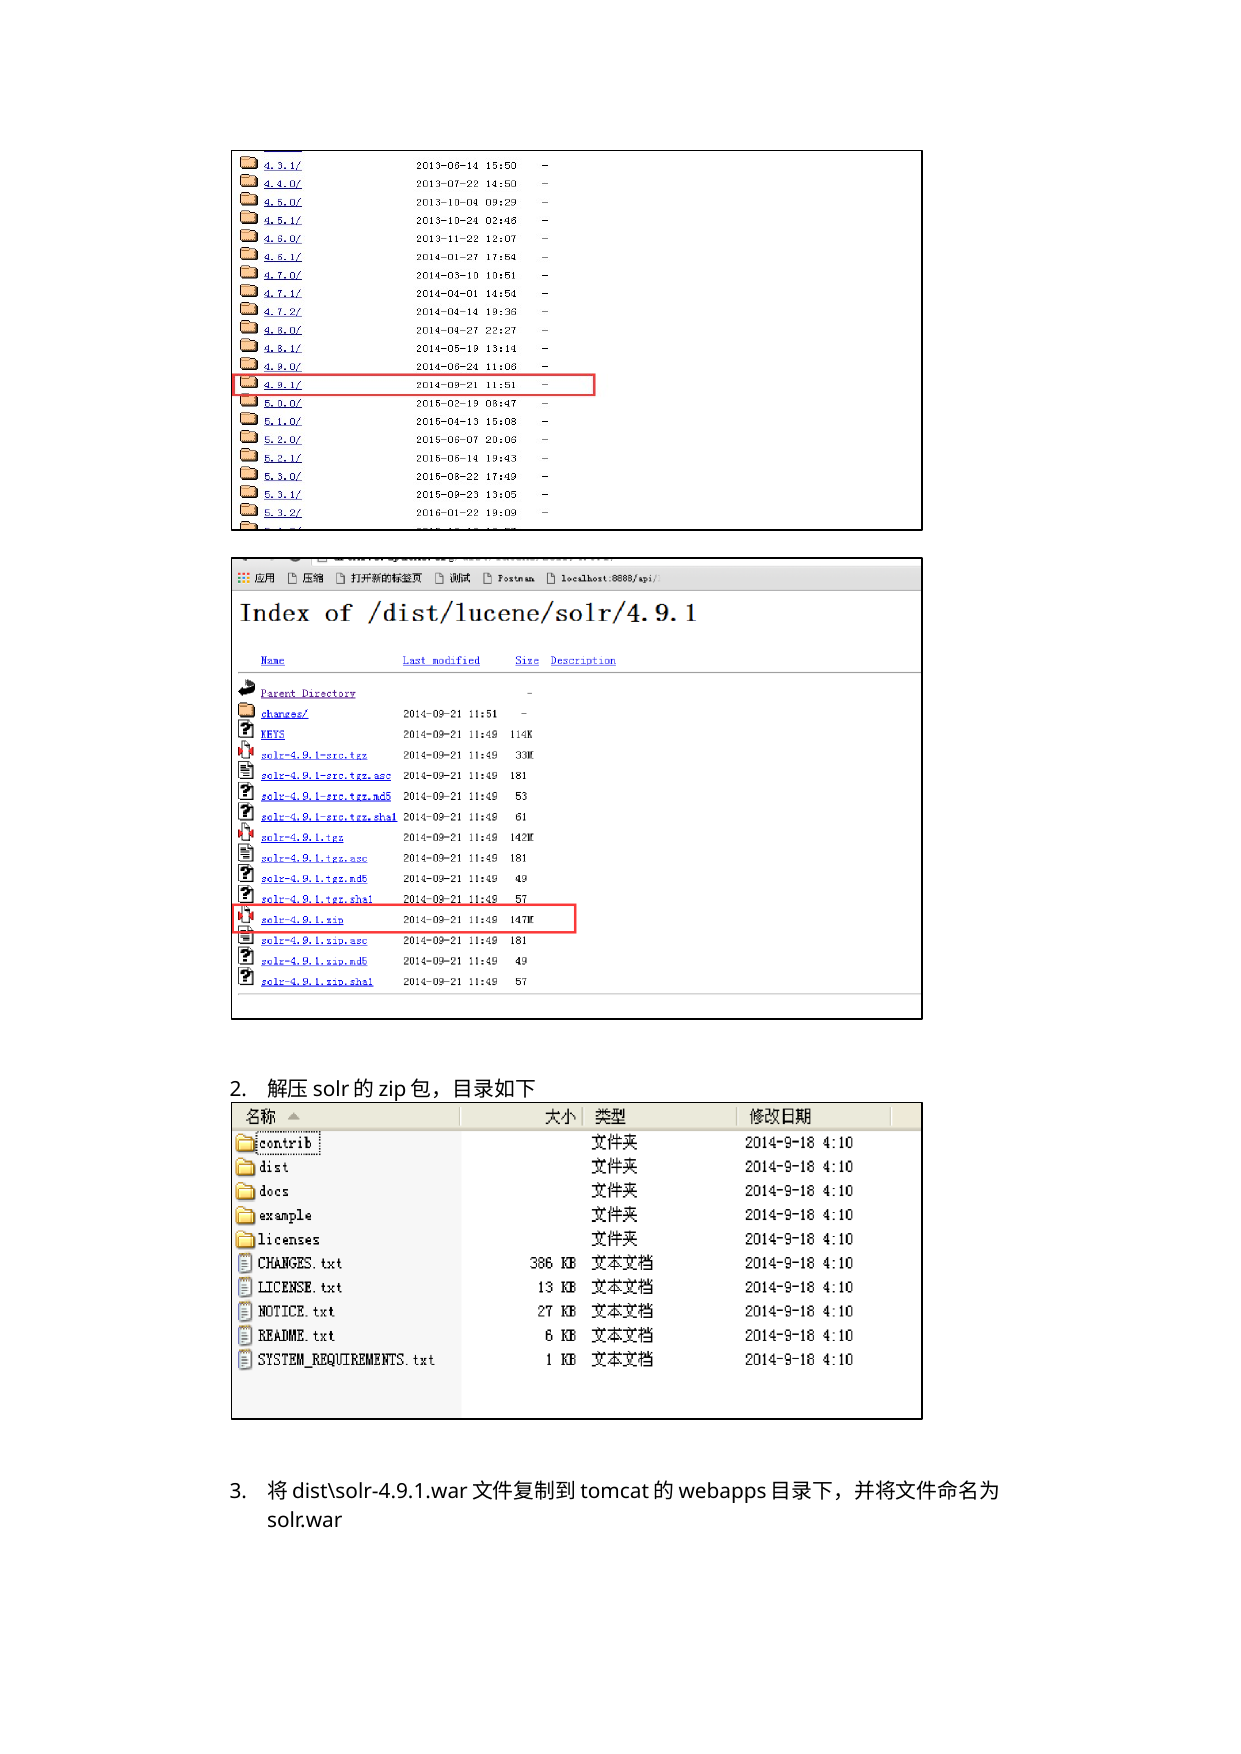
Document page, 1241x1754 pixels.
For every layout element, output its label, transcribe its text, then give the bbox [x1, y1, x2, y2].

picture [232, 1103, 921, 1418]
list 将dist\solr-4.9.1.war文件复制到tomcat的webapps目录下，并将文件命名为solr.war [229, 1476, 1065, 1533]
picture [232, 559, 921, 1018]
picture [232, 151, 921, 529]
list 解压solr的zip包，目录如下 [229, 1072, 1065, 1102]
